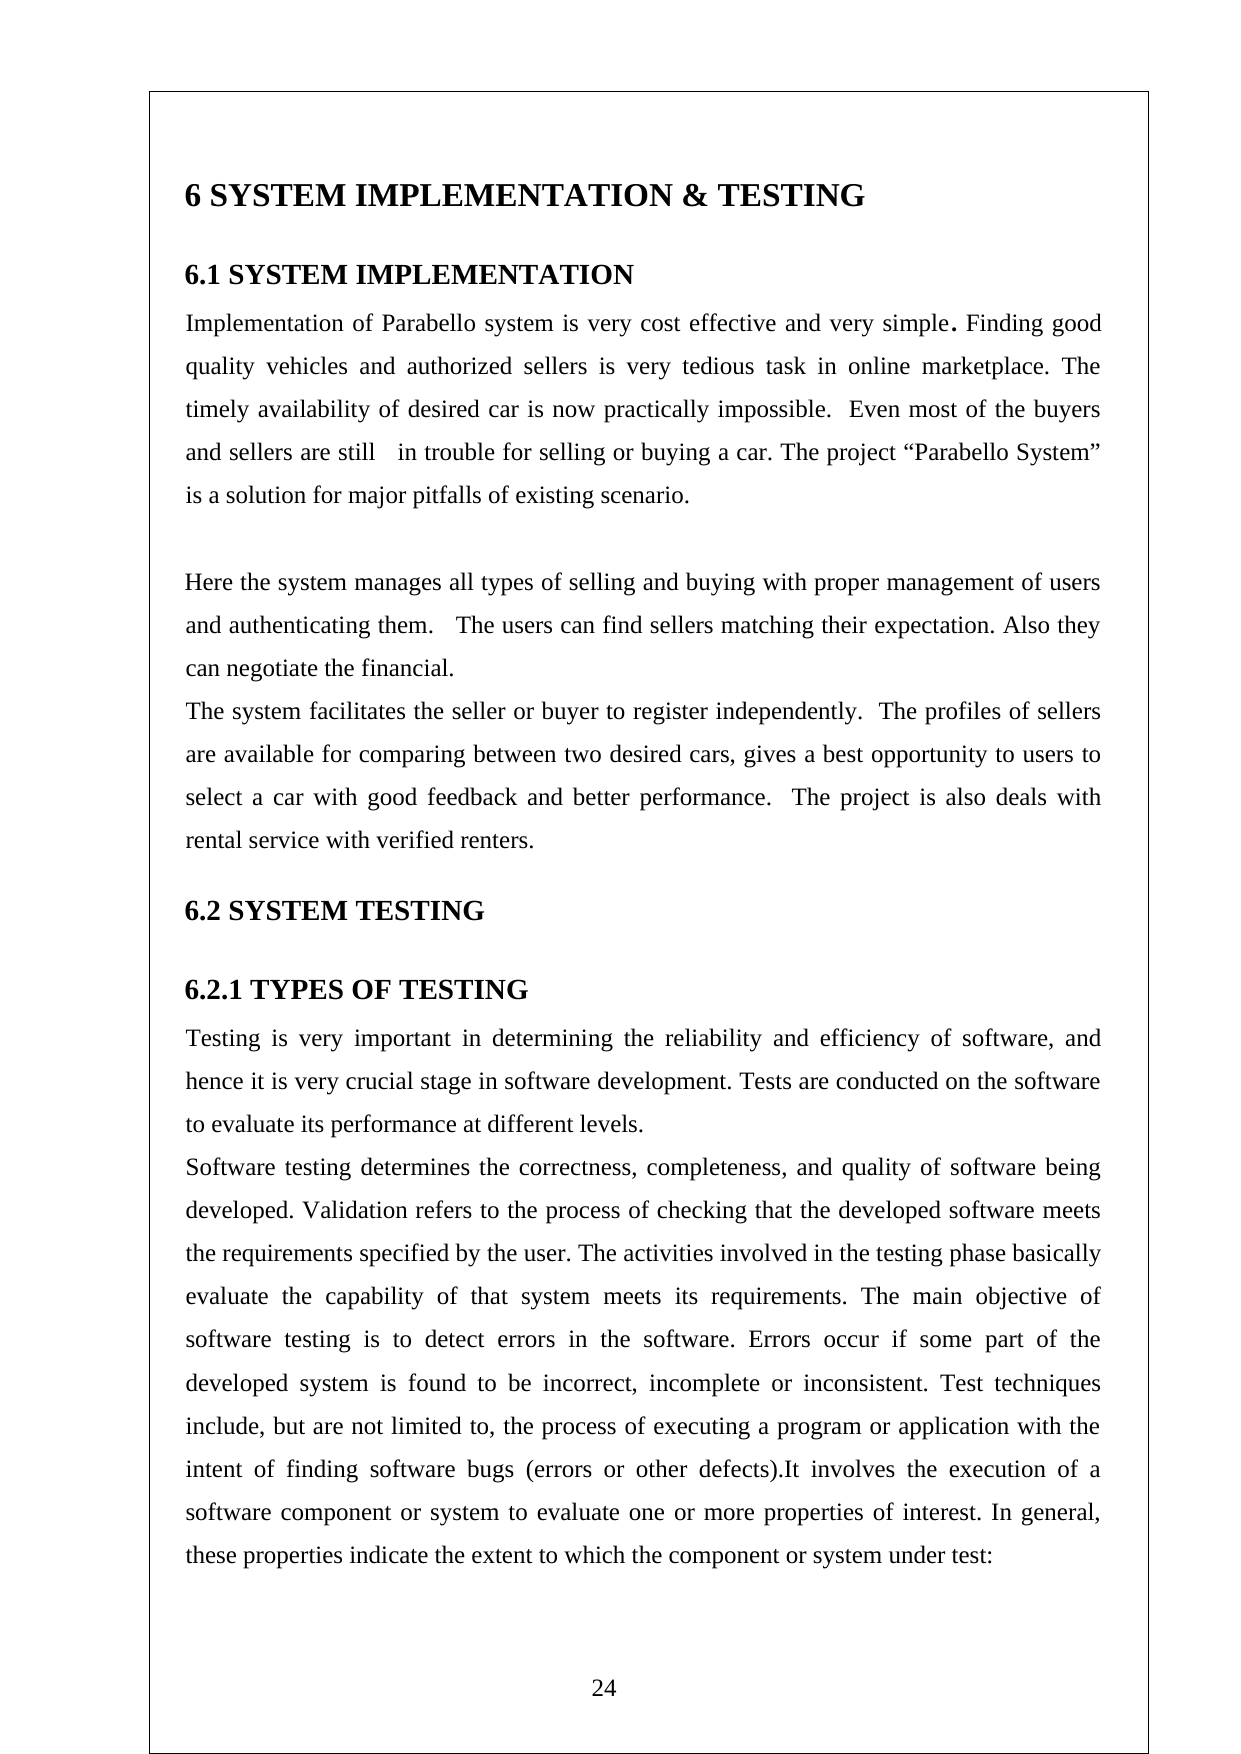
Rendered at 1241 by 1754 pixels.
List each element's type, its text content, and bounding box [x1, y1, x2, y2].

text Software testing determines the correctness, completeness, and quality of software being developed. Validation refers to the process of checking that the developed software meets the requirements specified by the user. The activities involved in the testing phase basically evaluate the capability of that system meets its requirements. The main objective of software testing is to detect errors in the software. Errors occur if some part of the developed system is found to be incorrect, incomplete or inconsistent. Test techniques include, but are not limited to, the process of executing a program or application with the intent of finding software bugs (errors or other defects).It involves the execution of a software component or system to evaluate one or more properties of interest. In general, these properties indicate the extent to which the component or system under test: [184, 1152, 1102, 1569]
text Testing is very important in determining the reliability and efficiency of software, and hence it is very crucial stage in software development. Tests are conducted on the software to evaluate its performance at different levels. [185, 1023, 1102, 1138]
subtitle 6 SYSTEM IMPLEMENTATION & TESTING [184, 175, 1102, 213]
subtitle 6.2 SYSTEM TESTING [184, 893, 1102, 927]
text Here the system manages all types of selling and buying with proper management of users and authenticating them. The users can find sellers matching their expectation. Also they can negotiate the financial. [184, 567, 1102, 682]
subtitle 6.1 SYSTEM IMPLEMENTATION [184, 257, 1102, 291]
text The system facilitates the seller or buyer to register independently. The profiles of sellers are available for comparing between two desired cars, gives a best opportunity to users to select a car with good feedback and better performance. The project is also deals with rental service with verified renters. [185, 696, 1102, 854]
subtitle 6.2.1 TYPES OF TESTING [184, 972, 1102, 1006]
text Implementation of Parabello system is very cost effective and very simple. Finding good quality vehicles and authorized sellers is very tedious task in online marketplace. The timely availability of desired car is now practically impossible. Even most of the buyers and sellers are still in trouble for selling or buying a car. The project “Parabello System” is a solution for major pitfalls of existing scenario. [184, 308, 1102, 509]
